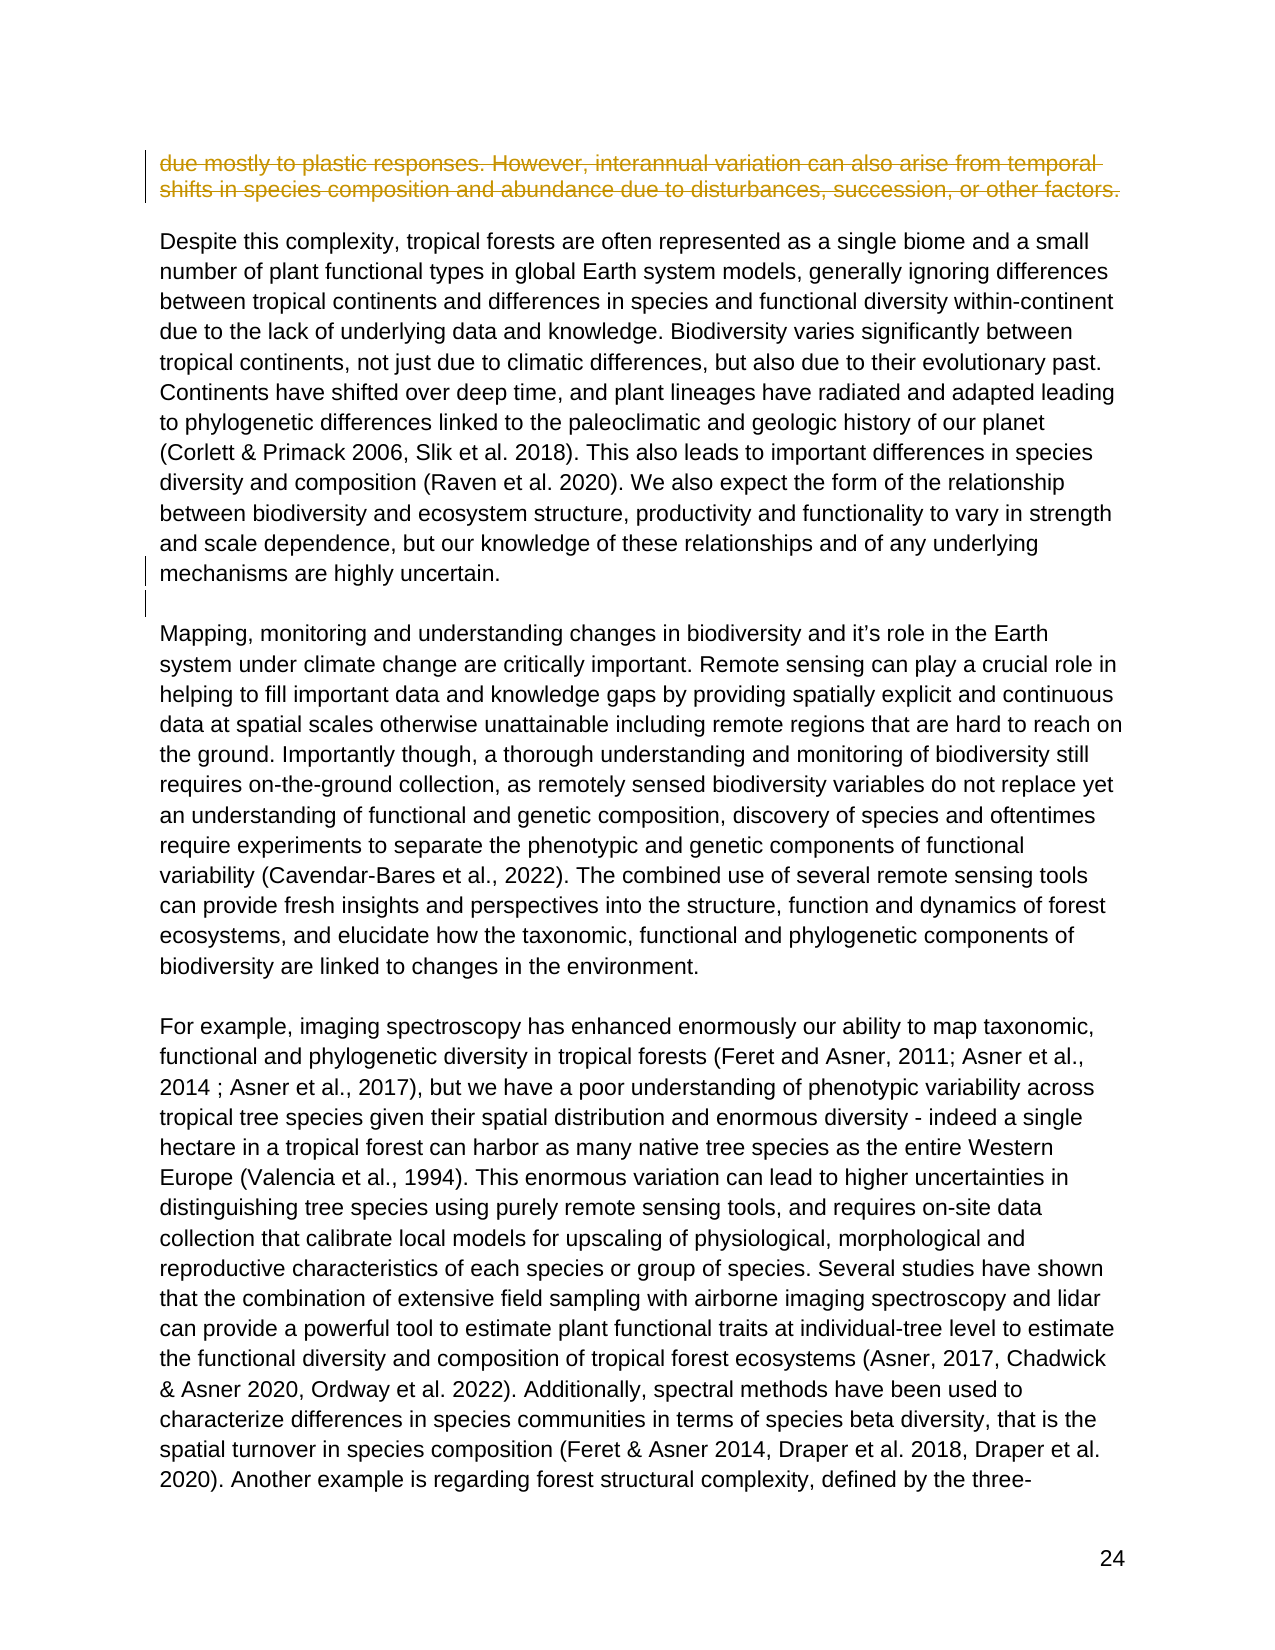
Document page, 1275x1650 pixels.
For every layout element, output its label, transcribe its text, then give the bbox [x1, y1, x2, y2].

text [159, 1013, 1125, 1493]
text Mapping, monitoring and understanding changes in biodiversity and it’s role in the Earth system under climate change are critically important. Remote sensing can play a crucial role in helping to fill important data and knowledge gaps by providing spatially explicit and continuous data at spatial scales otherwise unattainable including remote regions that are hard to reach on the ground. Importantly though, a thorough understanding and monitoring of biodiversity still requires on-the-ground collection, as remotely sensed biodiversity variables do not replace yet an understanding of functional and genetic composition, discovery of species and oftentimes require experiments to separate the phenotypic and genetic components of functional variability (Cavendar-Bares et al., 2022). The combined use of several remote sensing tools can provide fresh insights and perspectives into the structure, function and dynamics of forest ecosystems, and elucidate how the taxonomic, functional and phylogenetic components of biodiversity are linked to changes in the environment. [159, 620, 1125, 979]
text Despite this complexity, tropical forests are often represented as a single biome and a small number of plant functional types in global Earth system models, generally ignoring differences between tropical continents and differences in species and functional diversity within-continent due to the lack of underlying data and knowledge. Biodiversity varies significantly between tropical continents, not just due to climatic differences, but also due to their evolutionary past. Continents have shifted over deep time, and plant lineages have radiated and adapted leading to phylogenetic differences linked to the paleoclimatic and geologic history of our planet (Corlett & Primack 2006, Slik et al. 2018). This also leads to important differences in species diversity and composition (Raven et al. 2020). We also expect the form of the relationship between biodiversity and ecosystem structure, productivity and functionality to vary in strength and scale dependence, but our knowledge of these relationships and of any underlying mechanisms are highly uncertain. [159, 228, 1125, 586]
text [159, 150, 1125, 203]
